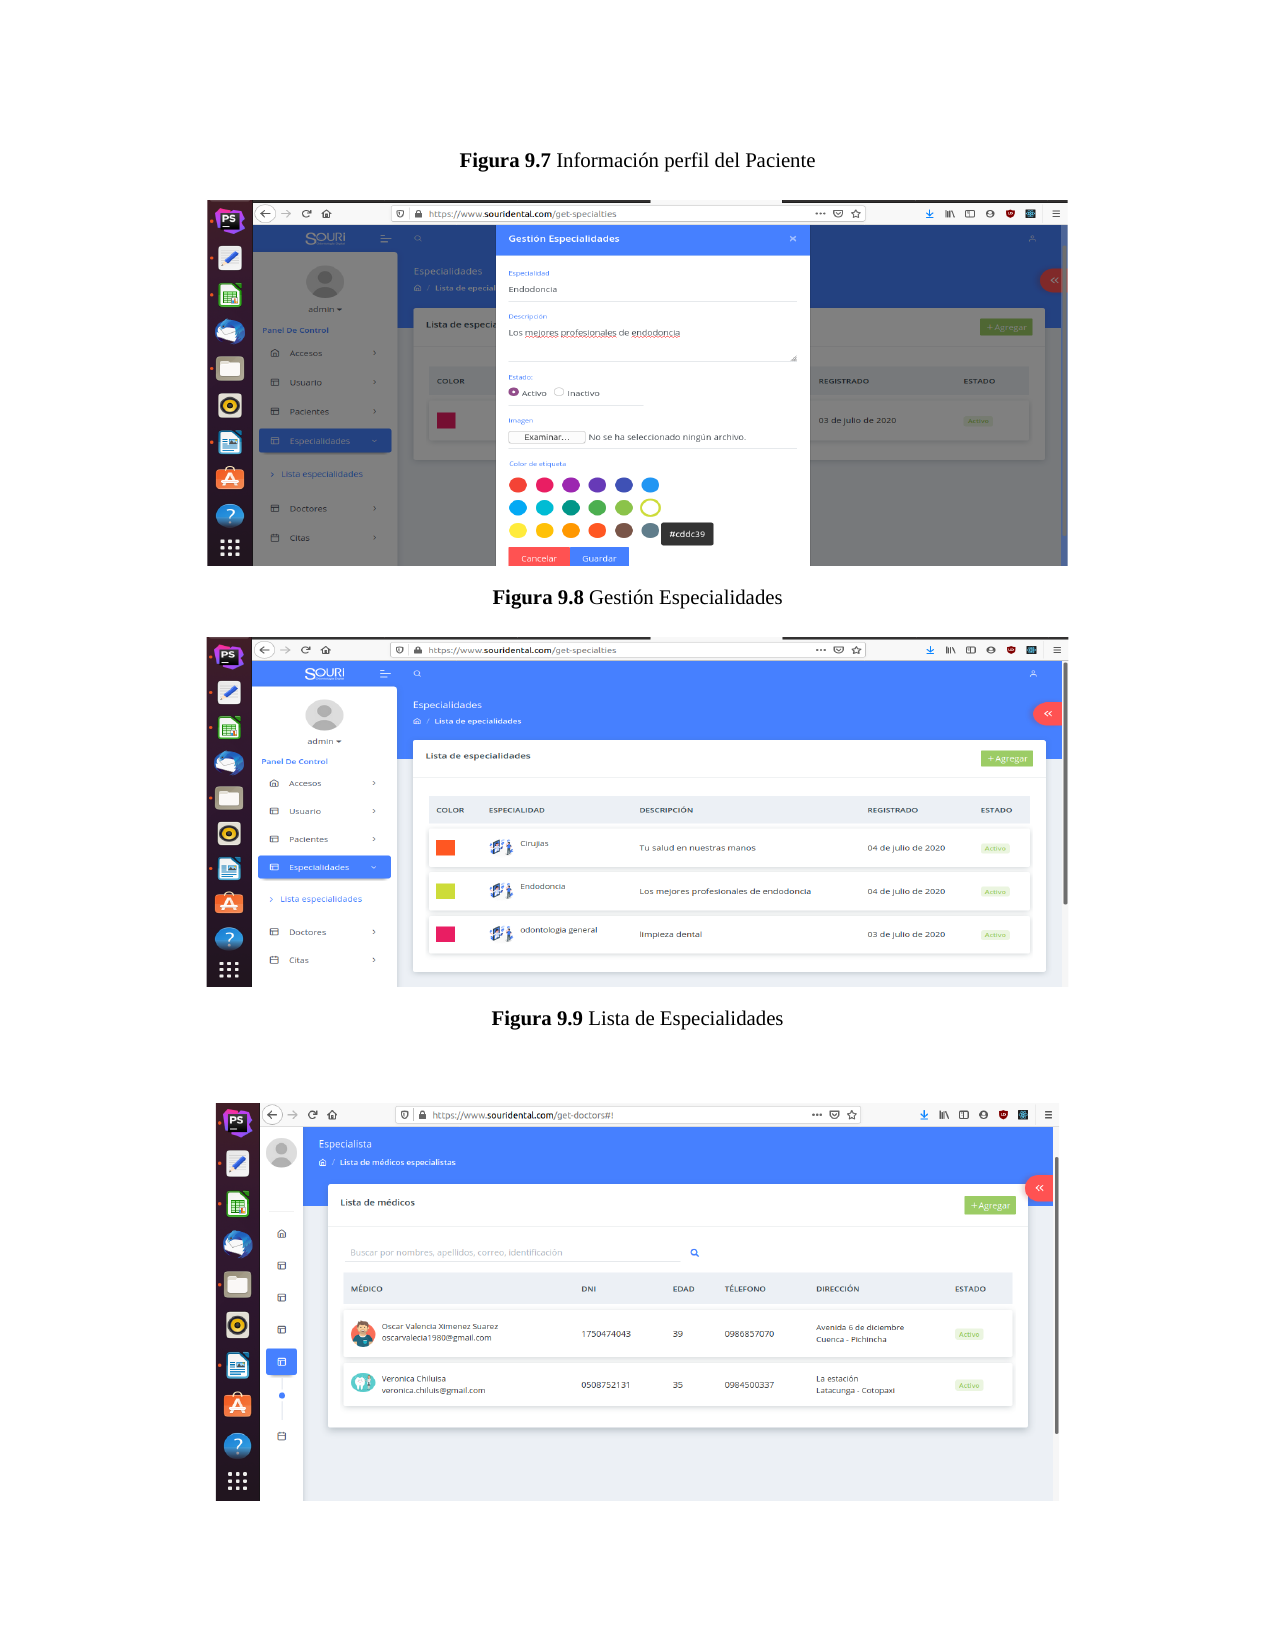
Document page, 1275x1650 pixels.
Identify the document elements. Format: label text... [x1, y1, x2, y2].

text Figura 9.9 Lista de Especialidades [177, 1005, 1098, 1029]
text Figura 9.7 Información perfil del Paciente [177, 148, 1098, 172]
picture [207, 200, 1068, 566]
picture [215, 1103, 1060, 1501]
text Figura 9.8 Gestión Especialidades [177, 585, 1098, 609]
picture [206, 637, 1069, 987]
